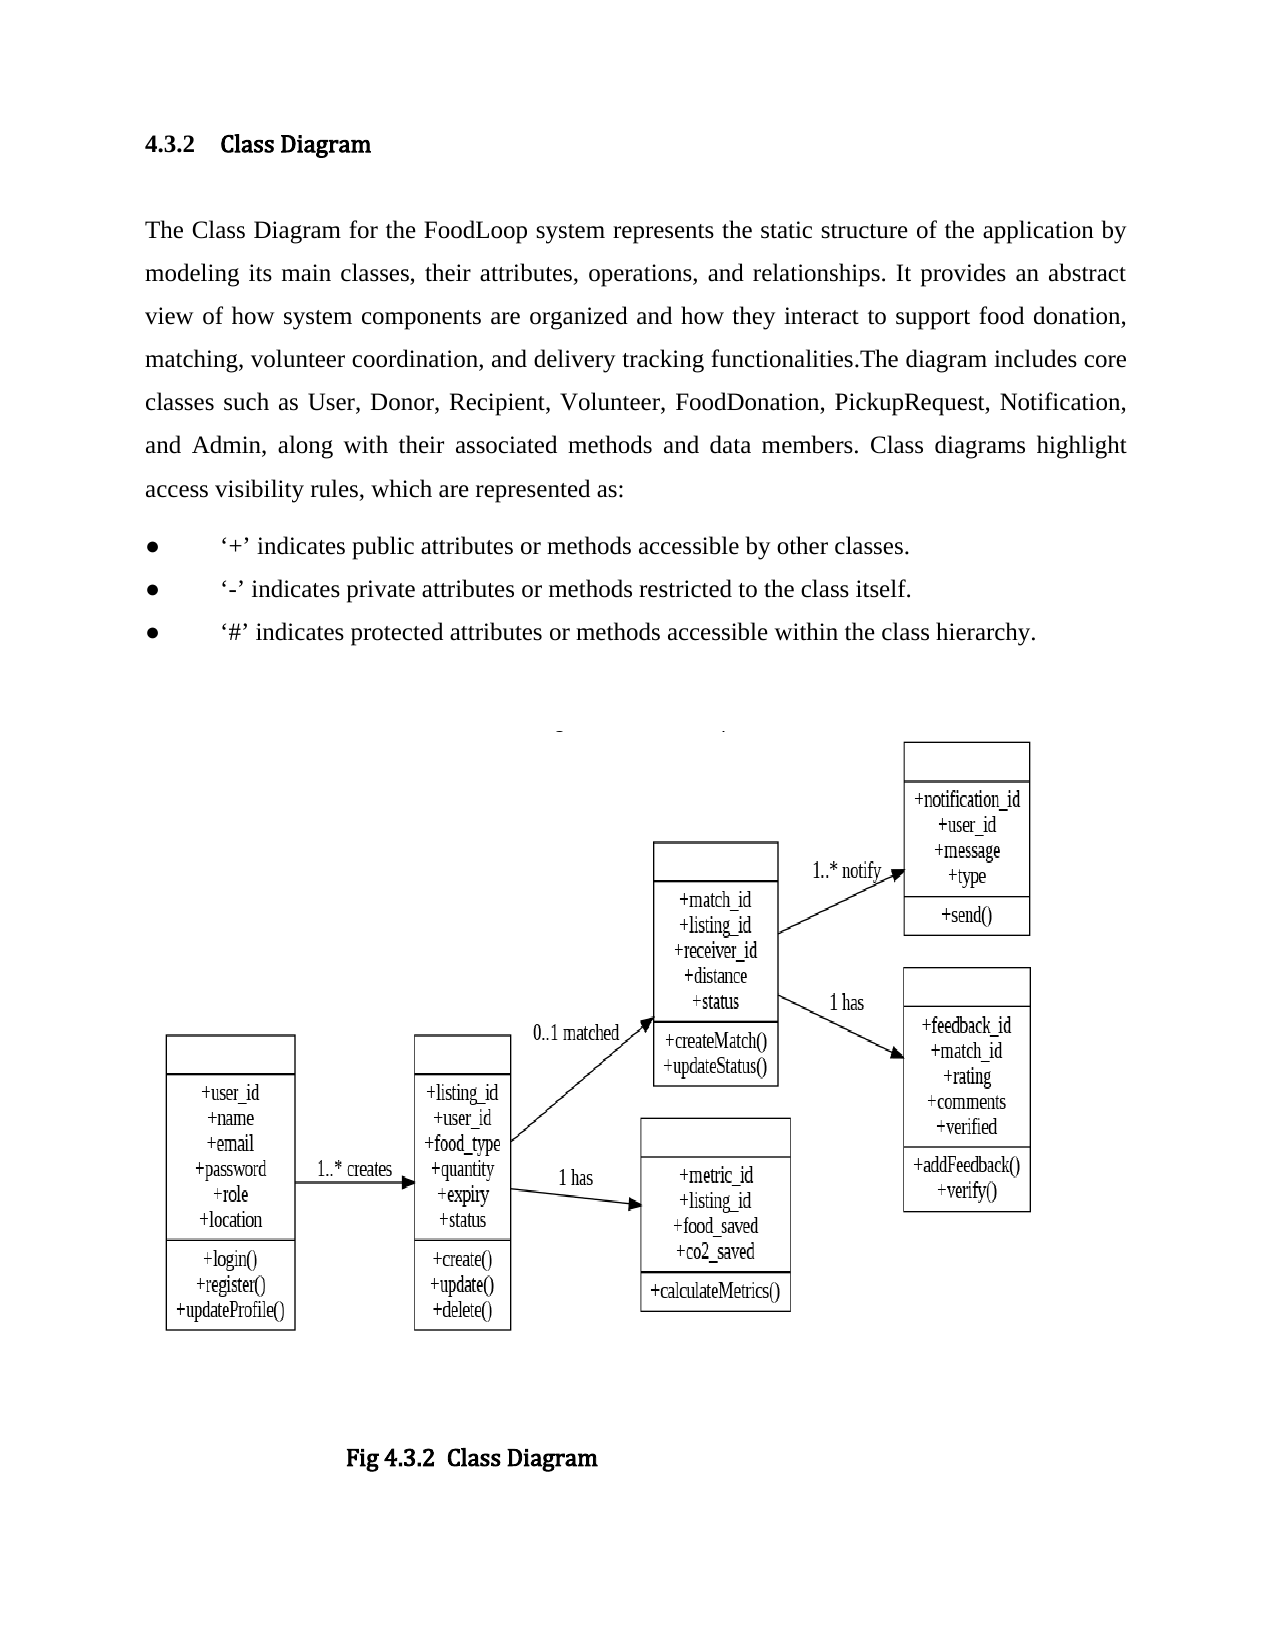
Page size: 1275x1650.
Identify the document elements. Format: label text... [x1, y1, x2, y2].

picture [161, 731, 1035, 1338]
list ‘-’ indicates private attributes or methods restricted to the class itself. [145, 574, 1155, 603]
text The Class Diagram for the FoodLoop system represents the static structure of the application by modeling its main classes, their attributes, operations, and relationships. It provides an abstract view of how system components are organized and how they interact to support food donation, matching, volunteer coordination, and delivery tracking functionalities.The diagram includes core classes such as User, Donor, Recipient, Volunteer, FoodDonation, PickupRequest, Notification, and Admin, along with their associated methods and data members. Class diagrams highlight access visibility rules, which are represented as: [145, 172, 1128, 502]
text Fig 4.3.2 Class Diagram [202, 1442, 1115, 1471]
list ‘+’ indicates public attributes or methods accessible by other classes. [145, 531, 1155, 560]
list ‘#’ indicates protected attributes or methods accessible within the class hierarchy. [145, 617, 1155, 646]
subtitle Class Diagram [145, 128, 1127, 157]
